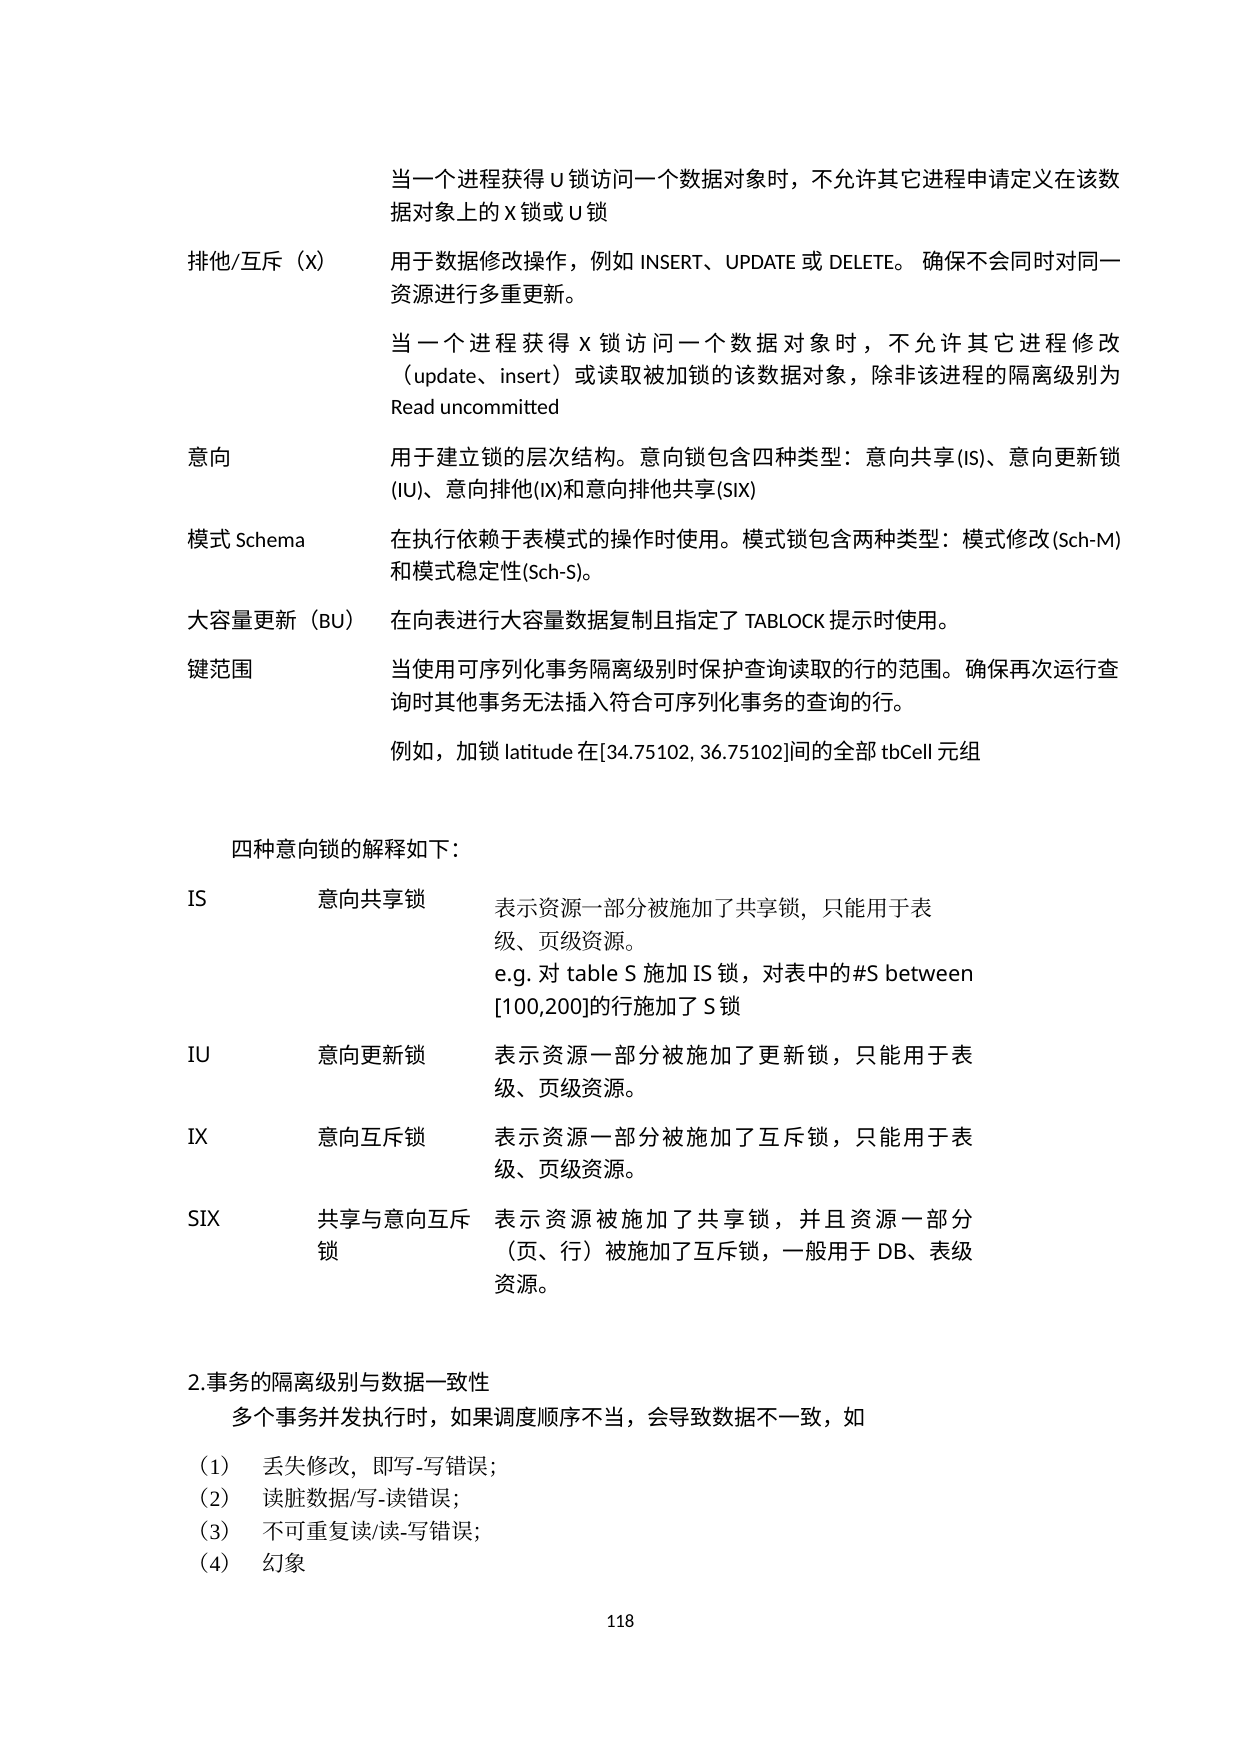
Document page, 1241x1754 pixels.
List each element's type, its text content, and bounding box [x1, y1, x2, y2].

text 四种意向锁的解释如下： [187, 832, 1053, 864]
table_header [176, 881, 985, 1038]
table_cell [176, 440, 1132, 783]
subtitle 2.事务的隔离级别与数据一致性 [187, 1364, 1053, 1397]
list 不可重复读/读-写错误； [187, 1514, 1053, 1546]
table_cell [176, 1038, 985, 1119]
list 丢失修改，即写-写错误； [187, 1449, 1053, 1481]
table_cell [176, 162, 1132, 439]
text 多个事务并发执行时，如果调度顺序不当，会导致数据不一致，如 [187, 1399, 1053, 1432]
list 读脏数据/写-读错误； [187, 1481, 1053, 1514]
list 幻象 [187, 1546, 1053, 1579]
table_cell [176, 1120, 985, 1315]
